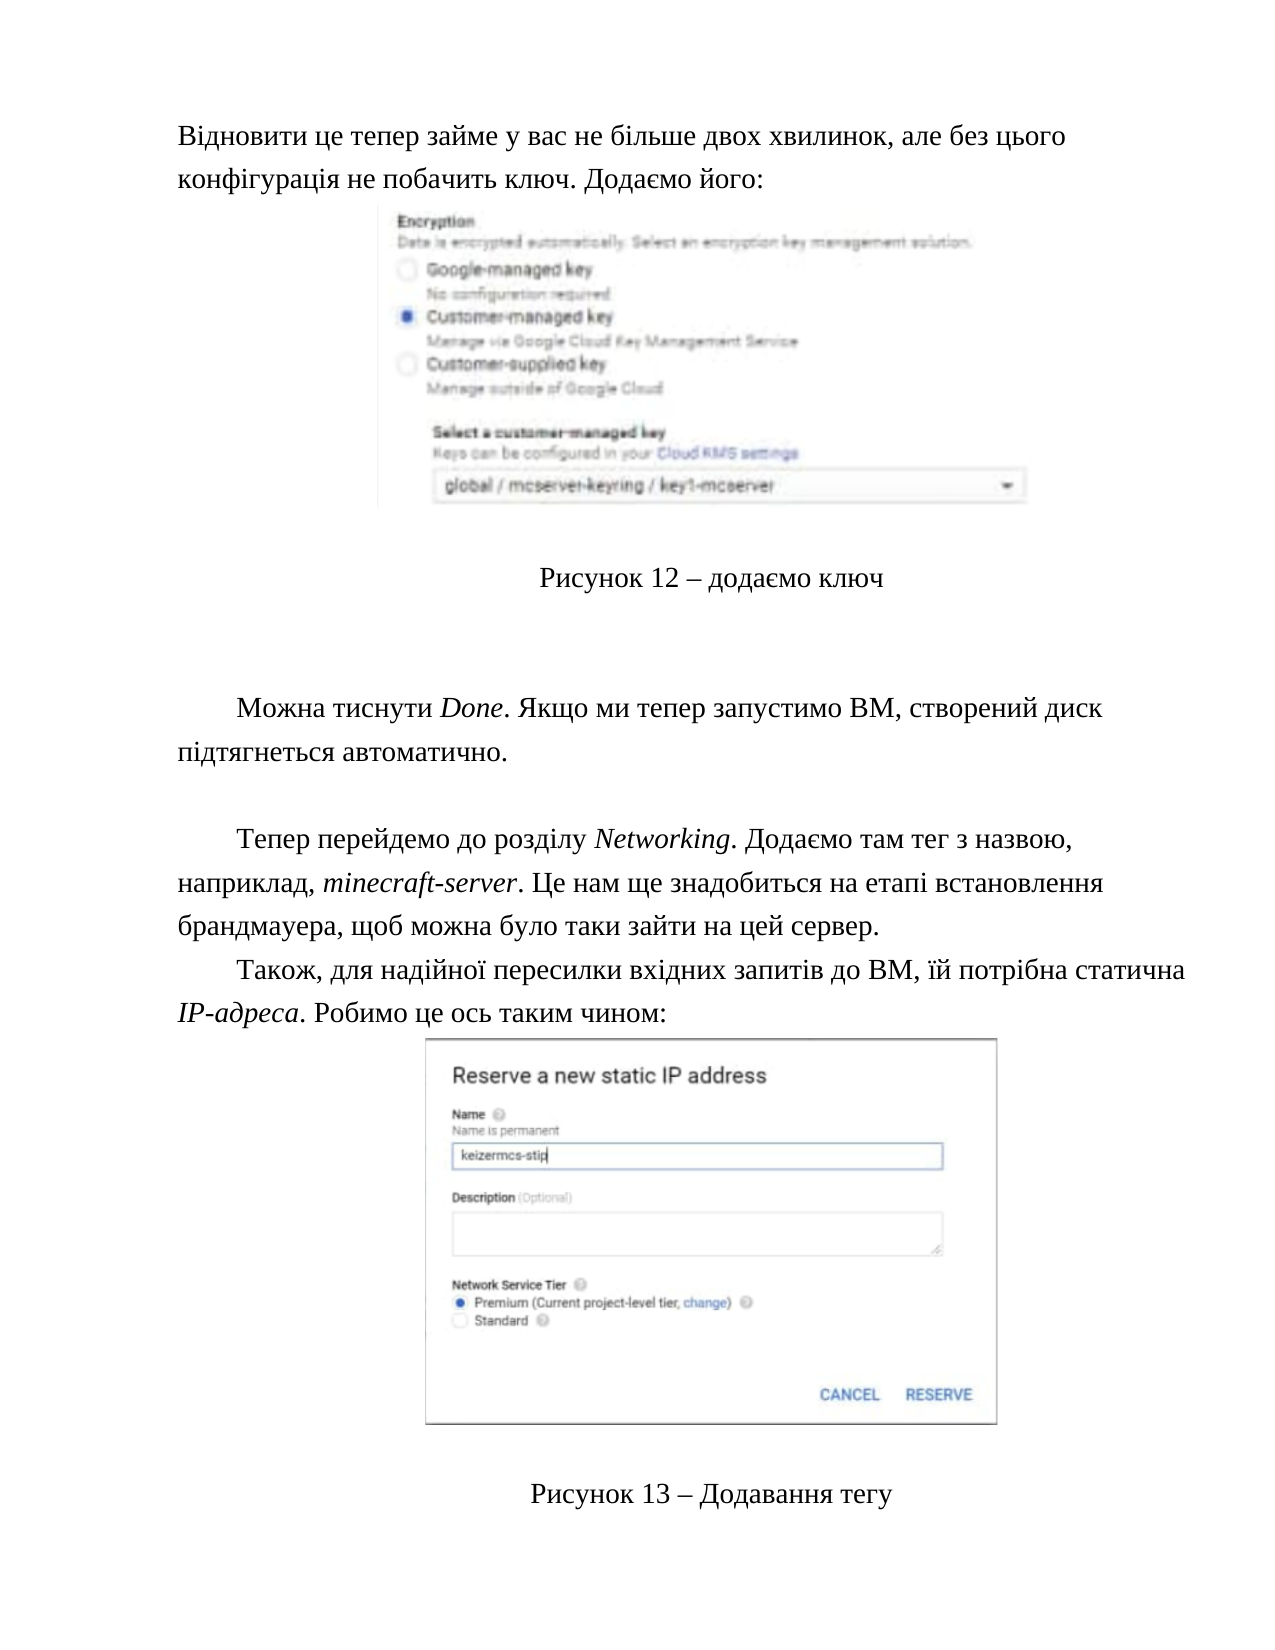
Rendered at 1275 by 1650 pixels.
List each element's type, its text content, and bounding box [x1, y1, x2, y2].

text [177, 118, 1186, 195]
text Рисунок 12 – додаємо ключ [177, 560, 1186, 593]
text Рисунок 13 – Додавання тегу [177, 1477, 1186, 1510]
text Тепер перейдемо до розділу Networking. Додаємо там тег з назвою, наприклад, minecraft-server. Це нам ще знадобиться на етапі встановлення брандмауера, щоб можна було таки зайти на цей сервер. [177, 821, 1186, 942]
picture [425, 1038, 998, 1425]
text Можна тиснути Done. Якщо ми тепер запустимо ВМ, створений диск підтягнеться автоматично. [177, 691, 1186, 768]
picture [377, 205, 1046, 508]
text Також, для надійної пересилки вхідних запитів до ВМ, їй потрібна статична IP-адреса. Робимо це ось таким чином: [177, 952, 1186, 1029]
